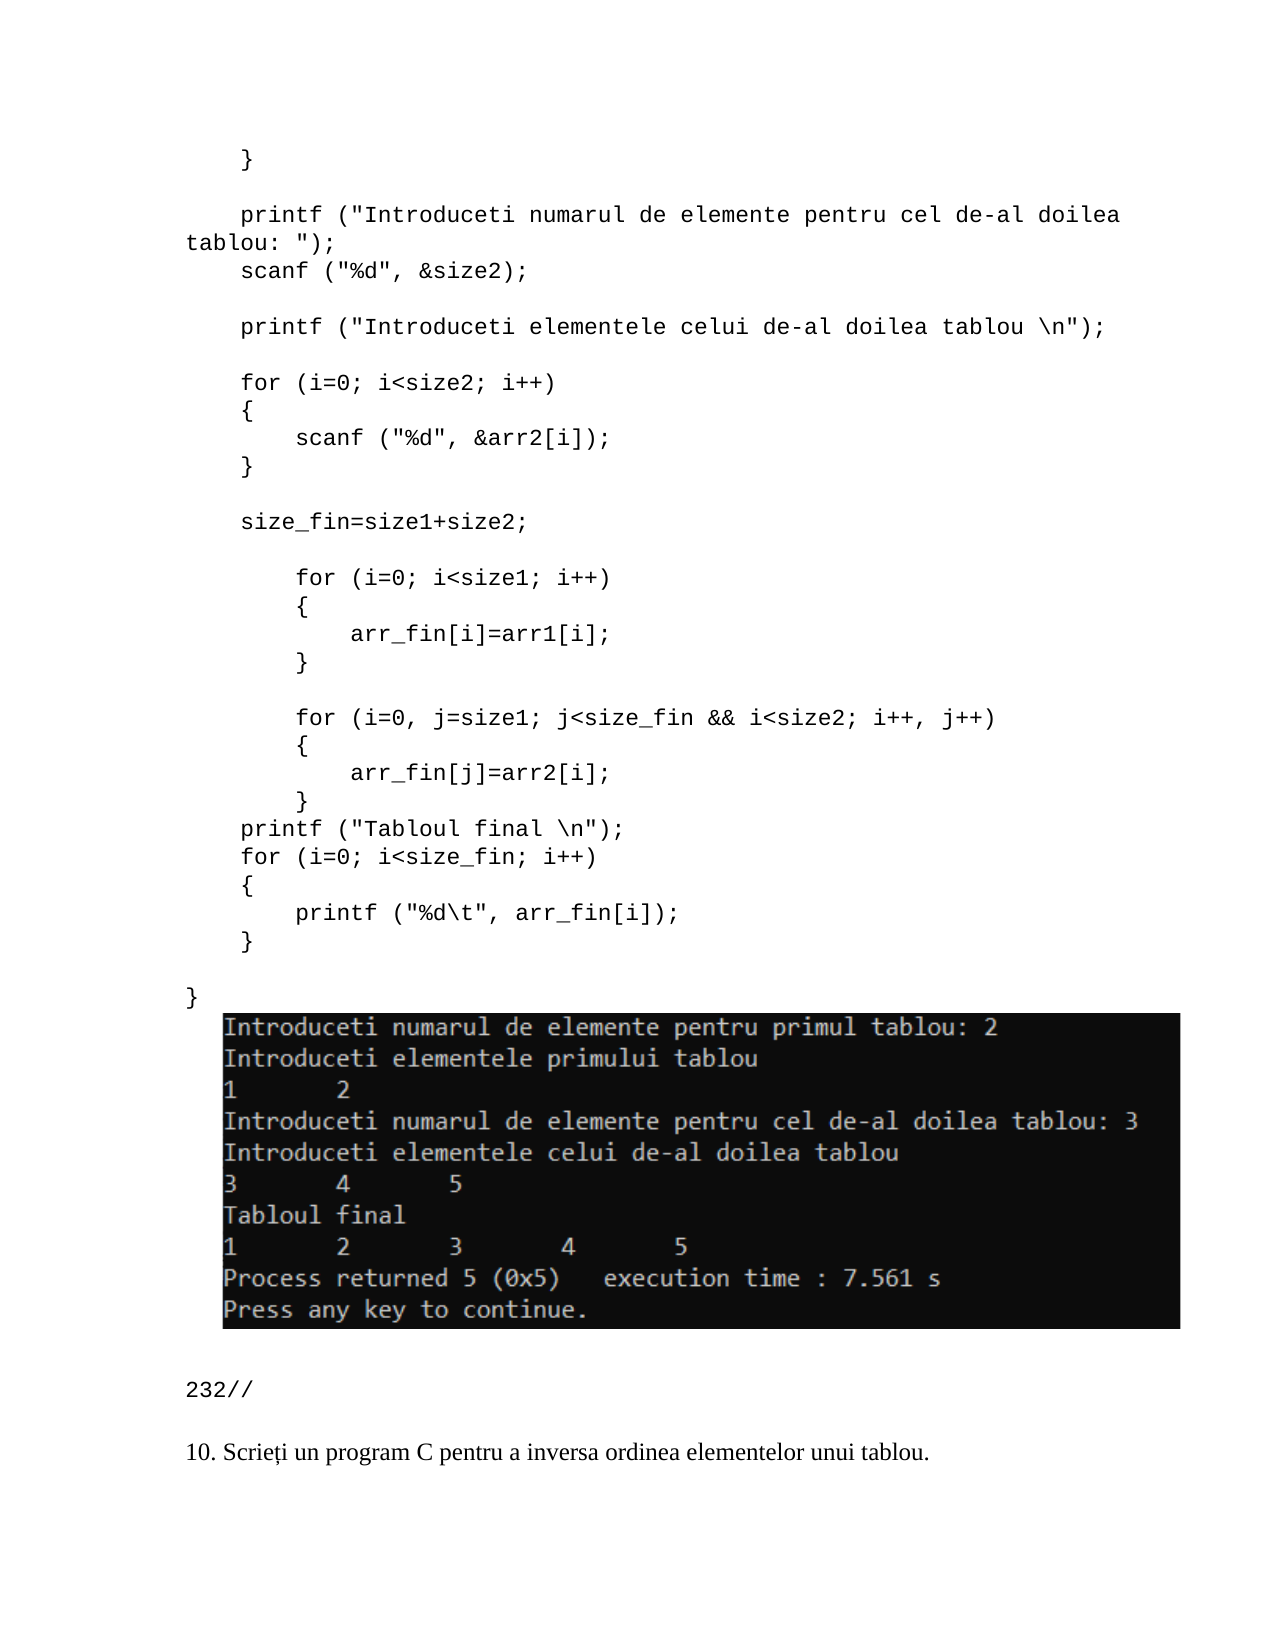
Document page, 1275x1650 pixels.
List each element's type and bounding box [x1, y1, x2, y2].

picture [222, 1013, 1181, 1329]
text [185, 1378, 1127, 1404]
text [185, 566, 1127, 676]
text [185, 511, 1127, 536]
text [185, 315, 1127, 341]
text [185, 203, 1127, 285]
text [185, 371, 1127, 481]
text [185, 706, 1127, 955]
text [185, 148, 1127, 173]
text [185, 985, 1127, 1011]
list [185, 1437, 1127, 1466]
